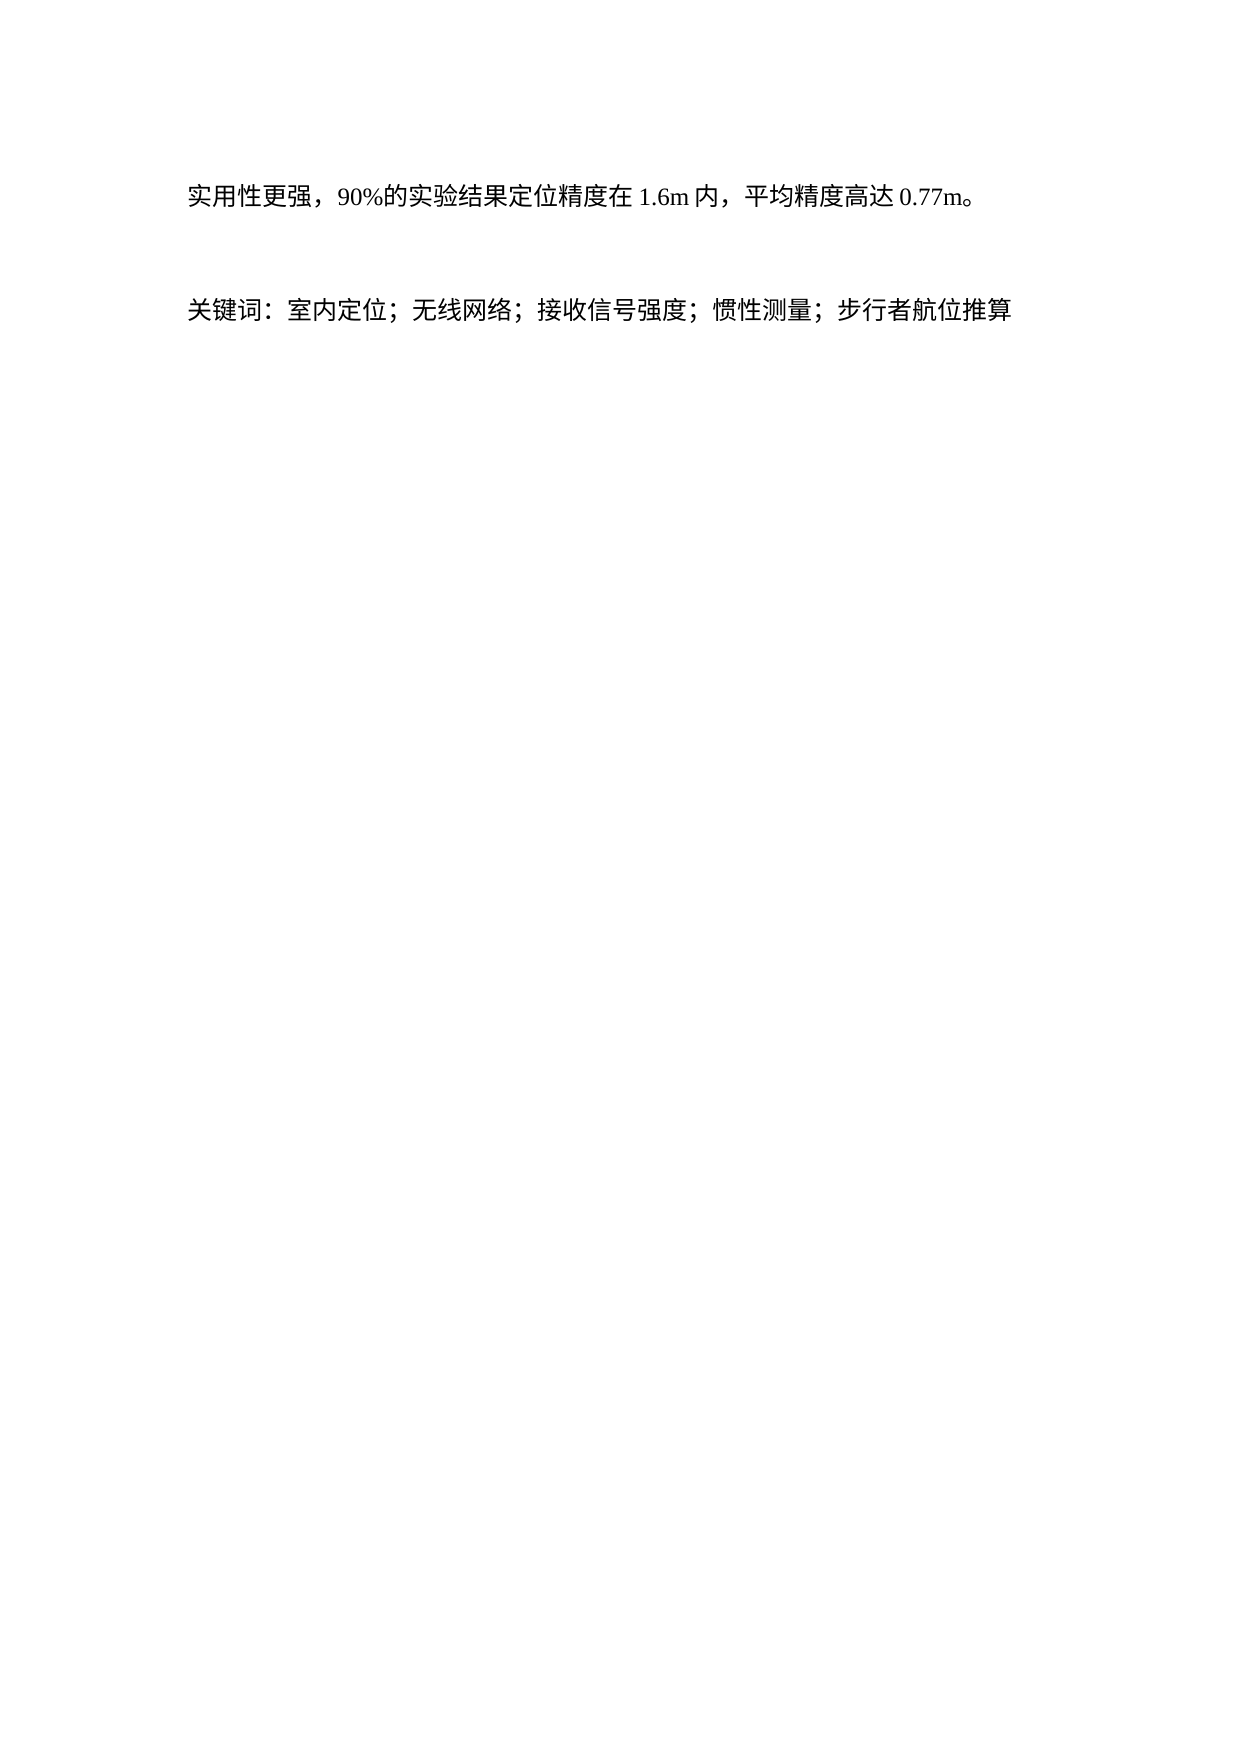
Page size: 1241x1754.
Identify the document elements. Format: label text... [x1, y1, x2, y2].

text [187, 162, 1053, 227]
text 关键词：室内定位；无线网络；接收信号强度；惯性测量；步行者航位推算 [187, 276, 1053, 341]
